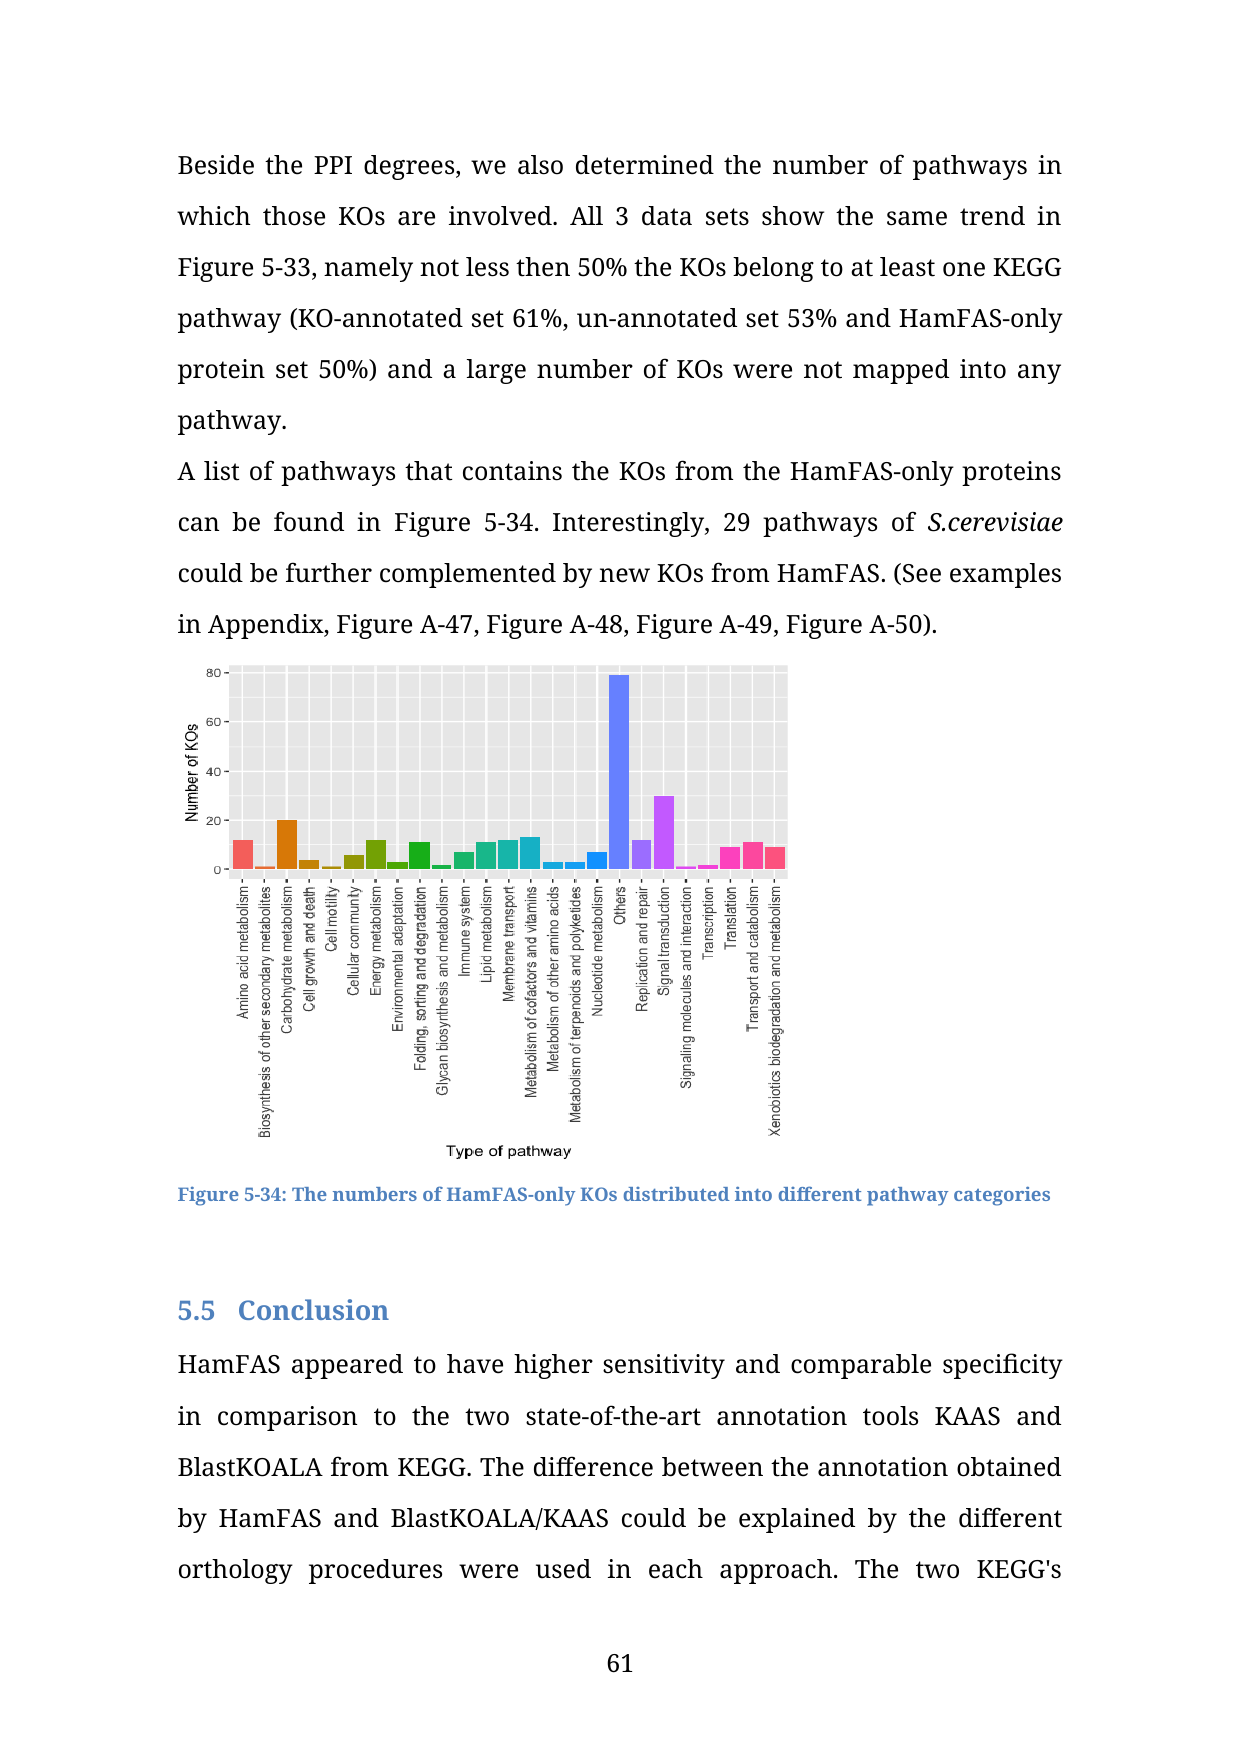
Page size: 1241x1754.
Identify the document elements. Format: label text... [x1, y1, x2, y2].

subtitle Conclusion [177, 1292, 1063, 1329]
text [177, 1347, 1063, 1585]
picture [177, 658, 797, 1165]
